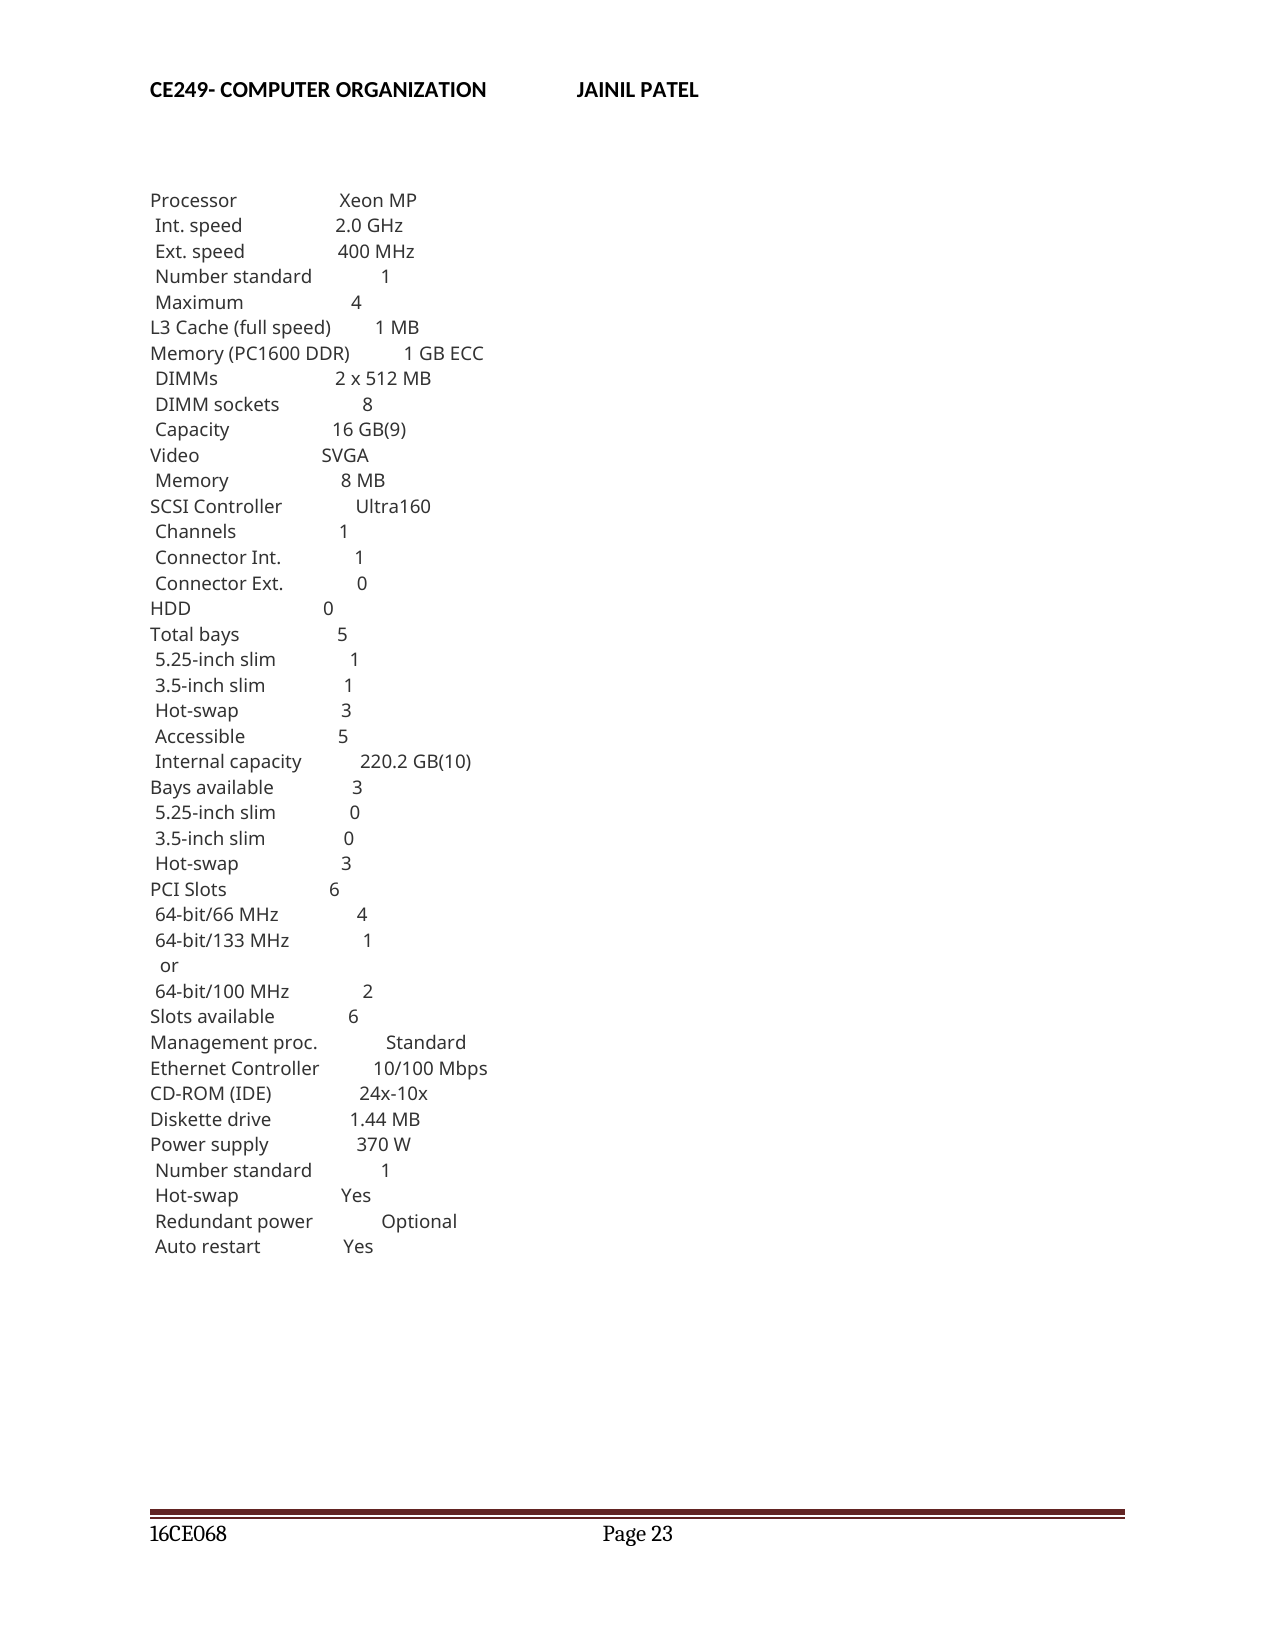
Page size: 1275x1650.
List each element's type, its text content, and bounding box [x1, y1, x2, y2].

text Bays available 3 [150, 774, 1125, 799]
text L3 Cache (full speed) 1 MB [150, 315, 1125, 340]
text Hot-swap 3 [150, 697, 1125, 723]
text Ethernet Controller 10/100 Mbps [150, 1055, 1125, 1080]
text or [150, 953, 1125, 978]
text Diskette drive 1.44 MB [150, 1106, 1125, 1131]
text 5.25-inch slim 1 [150, 646, 1125, 672]
text Channels 1 [150, 519, 1125, 544]
text Int. speed 2.0 GHz [150, 213, 1125, 238]
text SCSI Controller Ultra160 [150, 493, 1125, 519]
text Memory (PC1600 DDR) 1 GB ECC [150, 340, 1125, 366]
text Power supply 370 W [150, 1131, 1125, 1157]
text Accessible 5 [150, 723, 1125, 748]
text Maximum 4 [150, 289, 1125, 315]
text PCI Slots 6 [150, 876, 1125, 902]
text Slots available 6 [150, 1004, 1125, 1029]
text Processor Xeon MP [150, 187, 1125, 213]
text 64-bit/100 MHz 2 [150, 978, 1125, 1004]
text Management proc. Standard [150, 1029, 1125, 1055]
text Redundant power Optional [150, 1208, 1125, 1233]
text Hot-swap Yes [150, 1182, 1125, 1208]
text Auto restart Yes [150, 1233, 1125, 1259]
text Capacity 16 GB(9) [150, 417, 1125, 442]
text CD-ROM (IDE) 24x-10x [150, 1080, 1125, 1106]
text Connector Int. 1 [150, 544, 1125, 570]
text DIMM sockets 8 [150, 391, 1125, 417]
text Hot-swap 3 [150, 851, 1125, 876]
text 3.5-inch slim 1 [150, 672, 1125, 697]
text Memory 8 MB [150, 468, 1125, 493]
text Ext. speed 400 MHz [150, 238, 1125, 264]
text 3.5-inch slim 0 [150, 825, 1125, 851]
text HDD 0 [150, 595, 1125, 621]
text Number standard 1 [150, 1157, 1125, 1182]
text Number standard 1 [150, 264, 1125, 289]
text Internal capacity 220.2 GB(10) [150, 748, 1125, 774]
text Connector Ext. 0 [150, 570, 1125, 595]
text Video SVGA [150, 442, 1125, 468]
text 64-bit/133 MHz 1 [150, 927, 1125, 953]
text 64-bit/66 MHz 4 [150, 902, 1125, 927]
text 5.25-inch slim 0 [150, 799, 1125, 825]
text Total bays 5 [150, 621, 1125, 646]
text DIMMs 2 x 512 MB [150, 366, 1125, 391]
